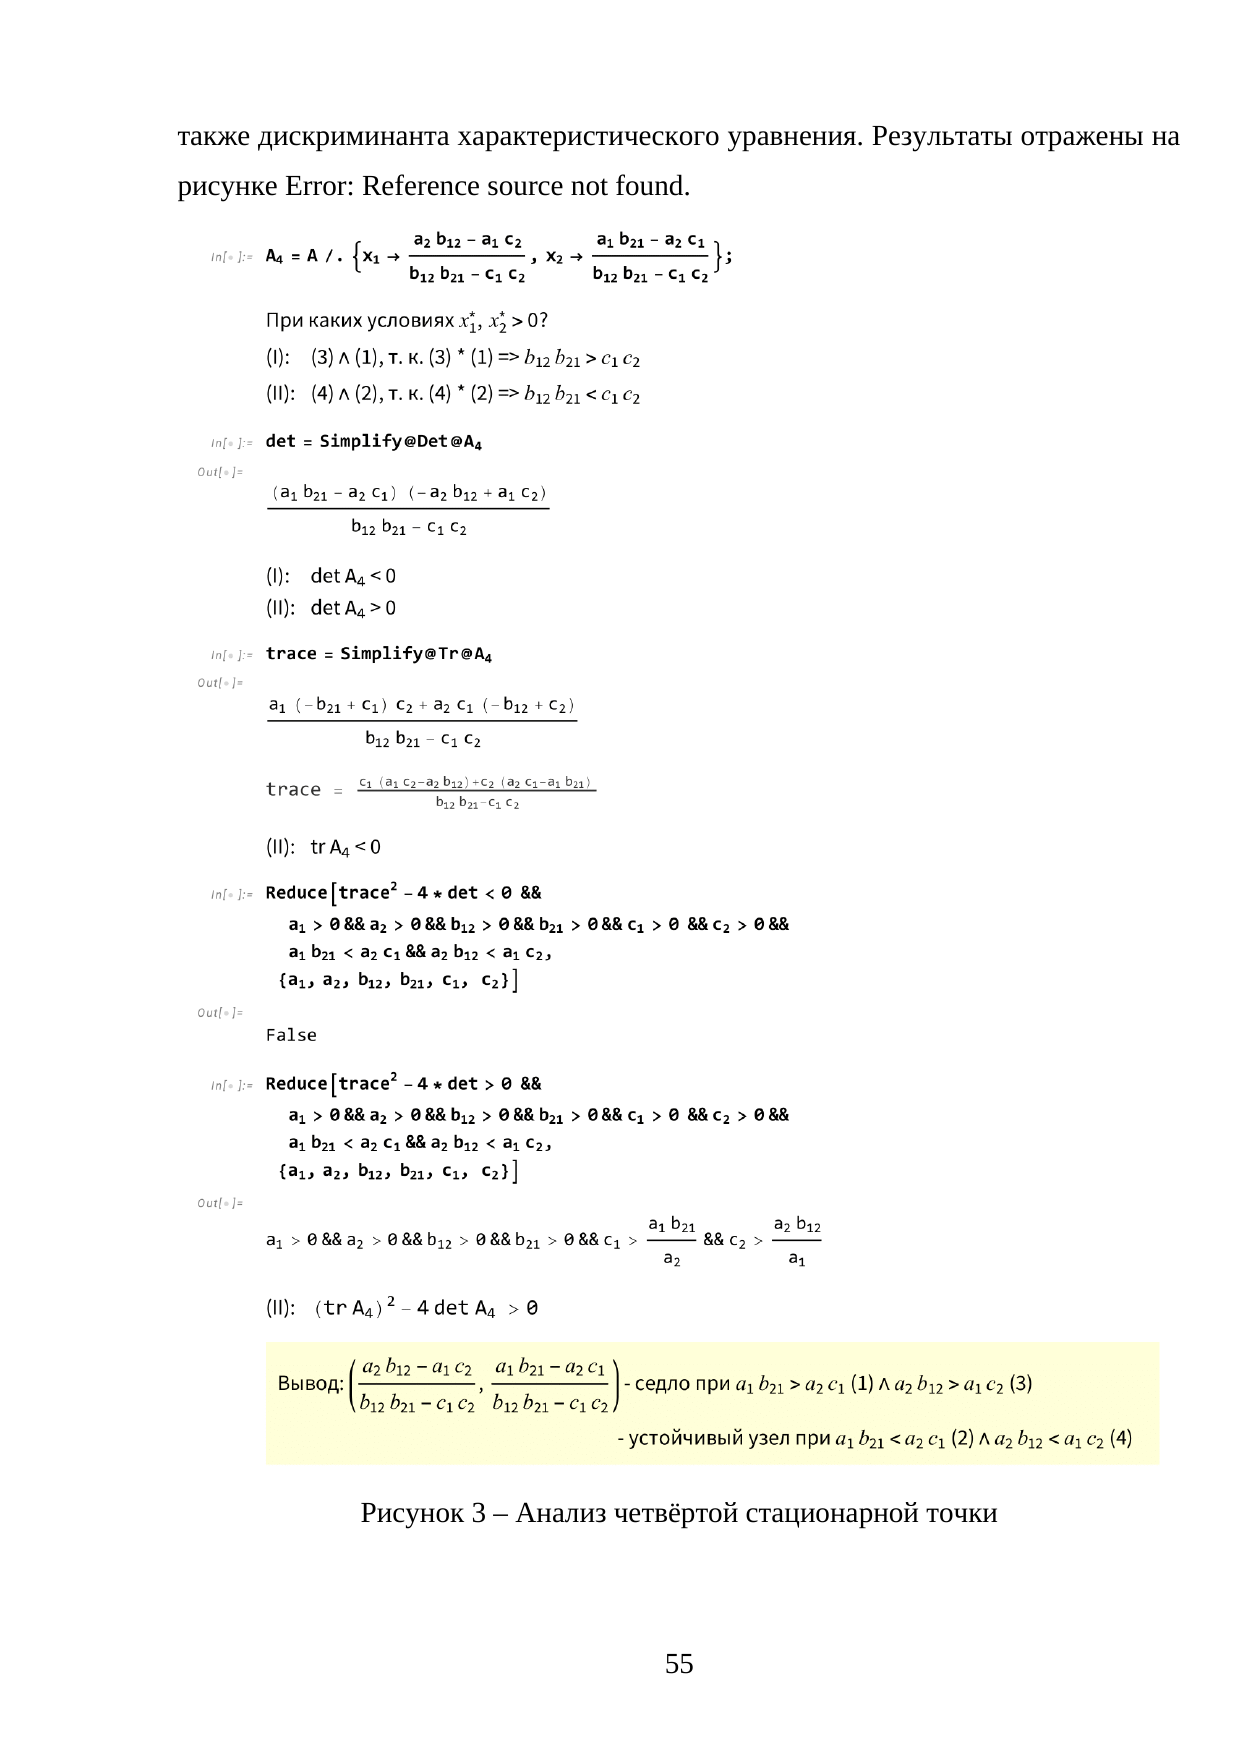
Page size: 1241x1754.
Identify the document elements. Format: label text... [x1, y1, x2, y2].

picture [192, 218, 1166, 1479]
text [177, 118, 1181, 202]
text Анализ четвёртой стационарной точки [177, 1495, 1181, 1528]
